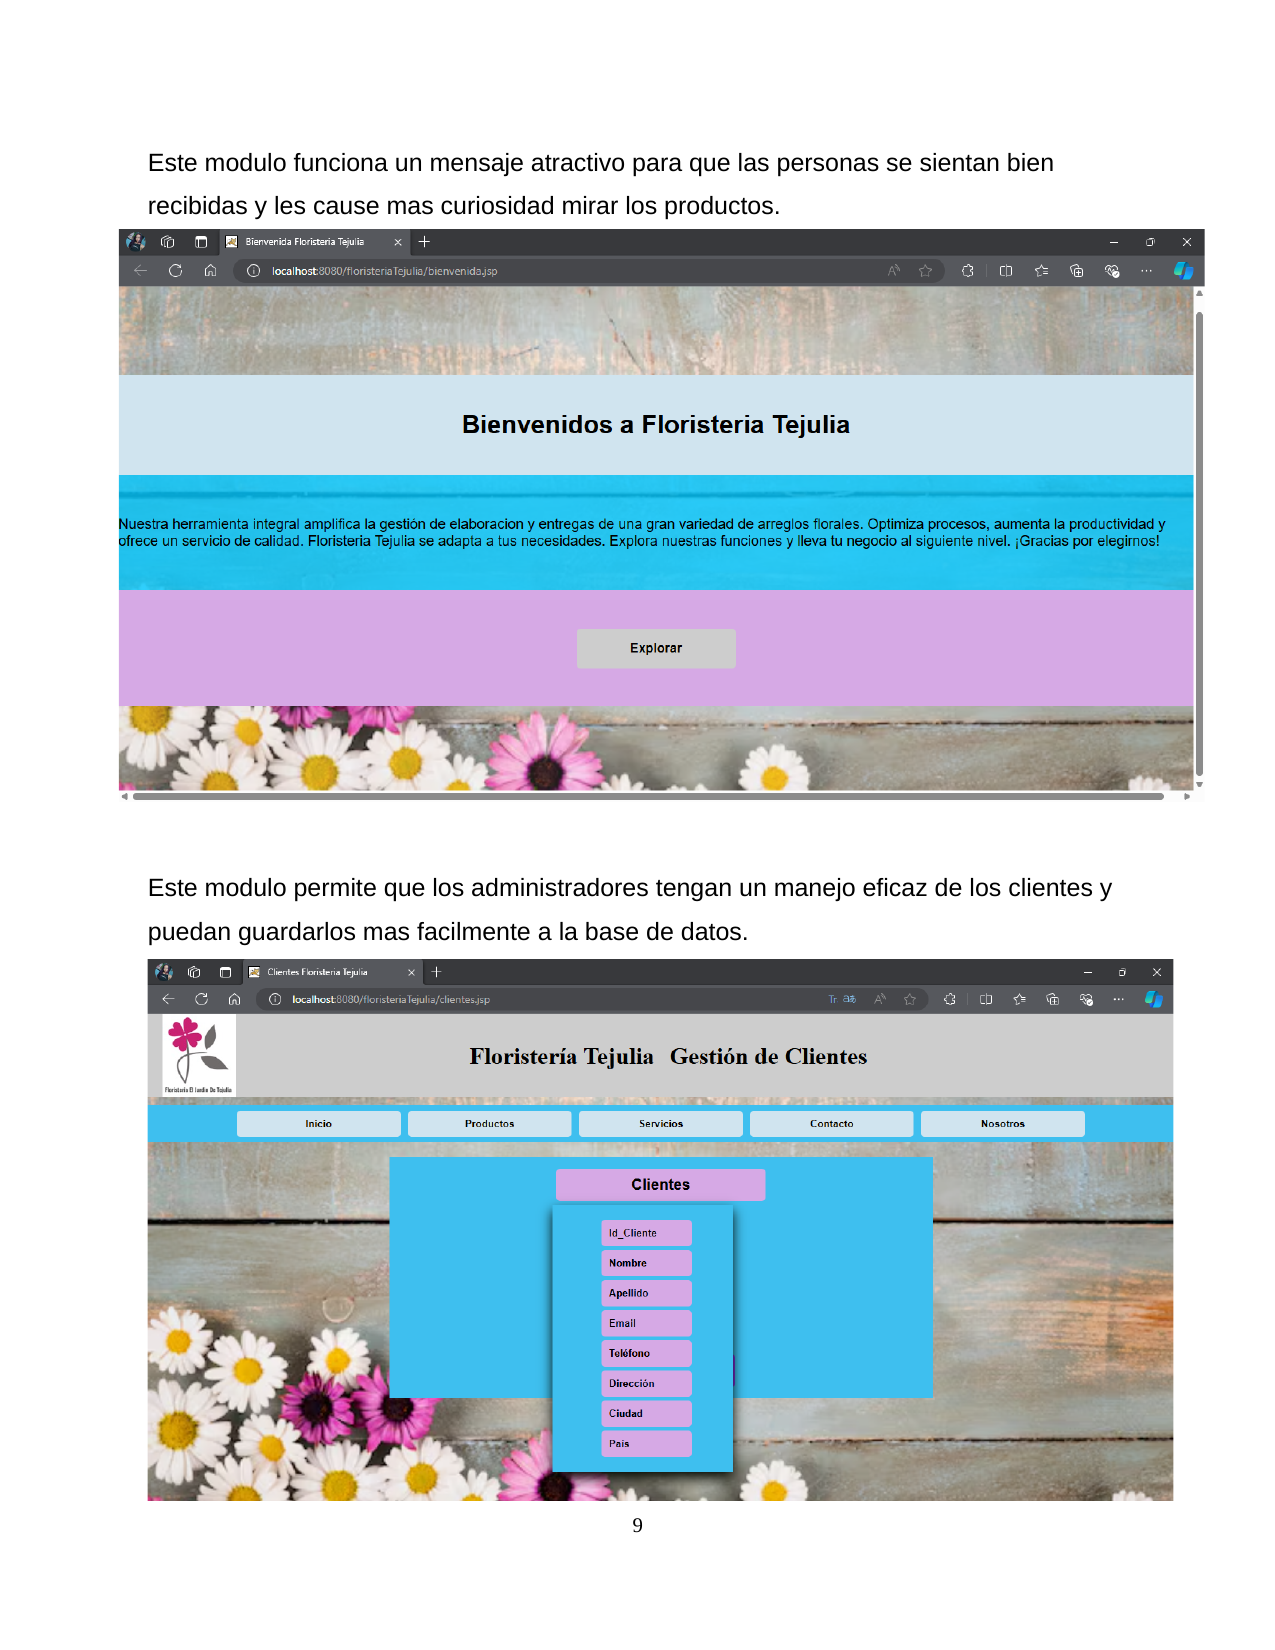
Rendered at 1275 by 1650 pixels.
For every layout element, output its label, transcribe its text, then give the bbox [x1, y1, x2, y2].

picture [118, 229, 1205, 802]
picture [147, 959, 1174, 1501]
text Este modulo permite que los administradores tengan un manejo eficaz de los clientes y puedan guardarlos mas facilmente a la base de datos. [148, 873, 1127, 945]
text Este modulo funciona un mensaje atractivo para que las personas se sientan bien recibidas y les cause mas curiosidad mirar los productos. [148, 148, 1127, 219]
